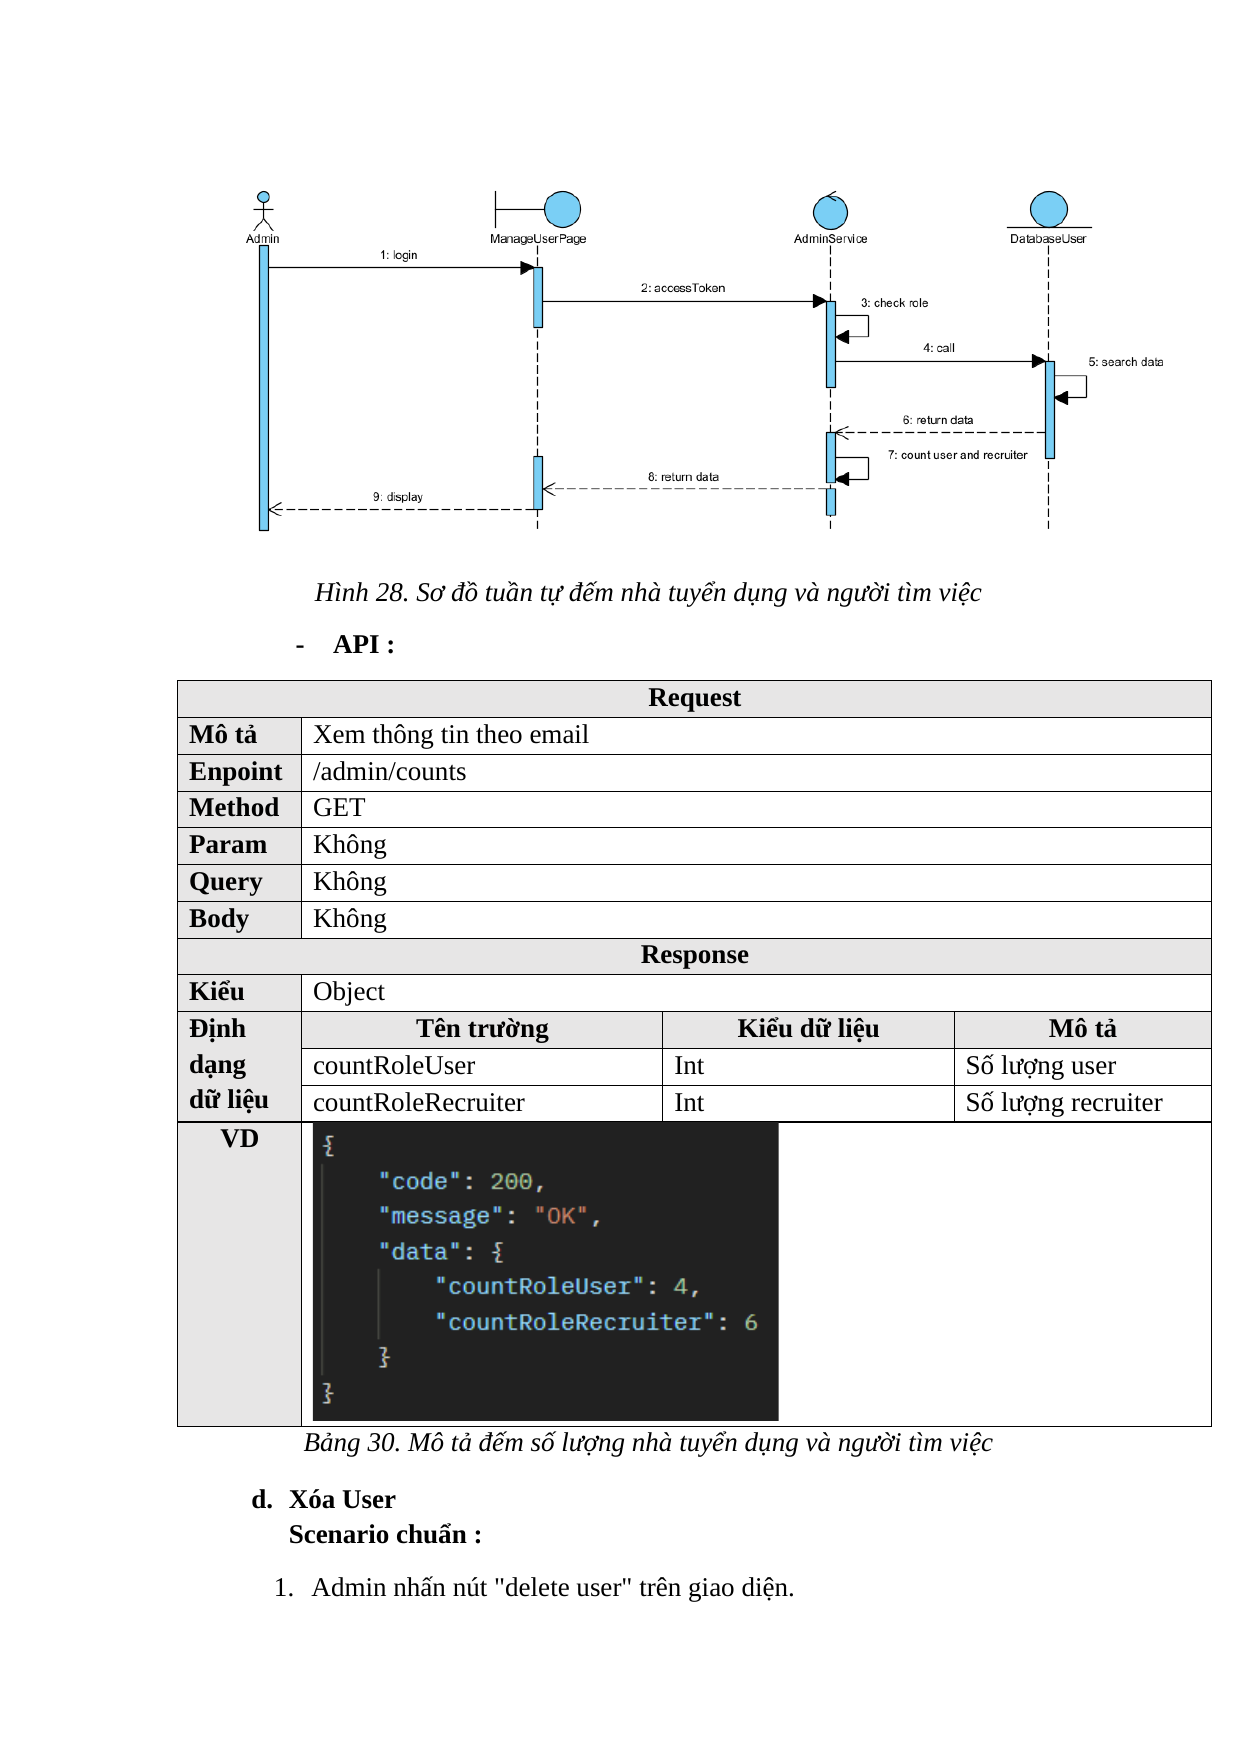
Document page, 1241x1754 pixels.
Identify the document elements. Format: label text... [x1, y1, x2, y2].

table_cell Định dạng dữ liệu [178, 1012, 301, 1121]
picture [312, 1122, 779, 1421]
list Admin nhấn nút "delete user" trên giao diện. [274, 1571, 1122, 1602]
table_cell Số lượng user [955, 1049, 1211, 1085]
table_cell /admin/counts [302, 755, 1211, 791]
table_cell Số lượng recruiter [955, 1086, 1211, 1121]
table_cell Mô tả [178, 718, 301, 754]
table_cell Kiểu [178, 975, 301, 1011]
table_cell Enpoint [178, 755, 301, 791]
picture [236, 177, 1182, 555]
table_cell Không [302, 865, 1211, 901]
table_cell Object [302, 975, 1211, 1011]
text Scenario chuẩn : [229, 1518, 1122, 1549]
table_cell Mô tả [955, 1012, 1211, 1048]
table_cell Int [663, 1086, 954, 1121]
table_cell VD [178, 1123, 301, 1426]
table_cell countRoleRecruiter [302, 1086, 662, 1121]
table_header Request [178, 681, 1211, 717]
table_cell Không [302, 828, 1211, 864]
table_cell Query [178, 865, 301, 901]
text Bảng 30. Mô tả đếm số lượng nhà tuyển dụng và người tìm việc [177, 1427, 1122, 1458]
table_cell Tên trường [302, 1012, 662, 1048]
table_cell countRoleUser [302, 1049, 662, 1085]
table_cell [302, 1123, 1211, 1426]
table_cell Body [178, 902, 301, 938]
table_cell Xem thông tin theo email [302, 718, 1211, 754]
table_cell GET [302, 792, 1211, 827]
table_cell Kiểu dữ liệu [663, 1012, 954, 1048]
table_cell Int [663, 1049, 954, 1085]
table_cell Param [178, 828, 301, 864]
table_cell Không [302, 902, 1211, 938]
text Xóa User [251, 1483, 1122, 1514]
text Hình 28. Sơ đồ tuần tự đếm nhà tuyển dụng và người tìm việc [177, 576, 1122, 607]
list API : [295, 628, 1122, 659]
table_cell Response [178, 939, 1211, 974]
table_cell Method [178, 792, 301, 827]
